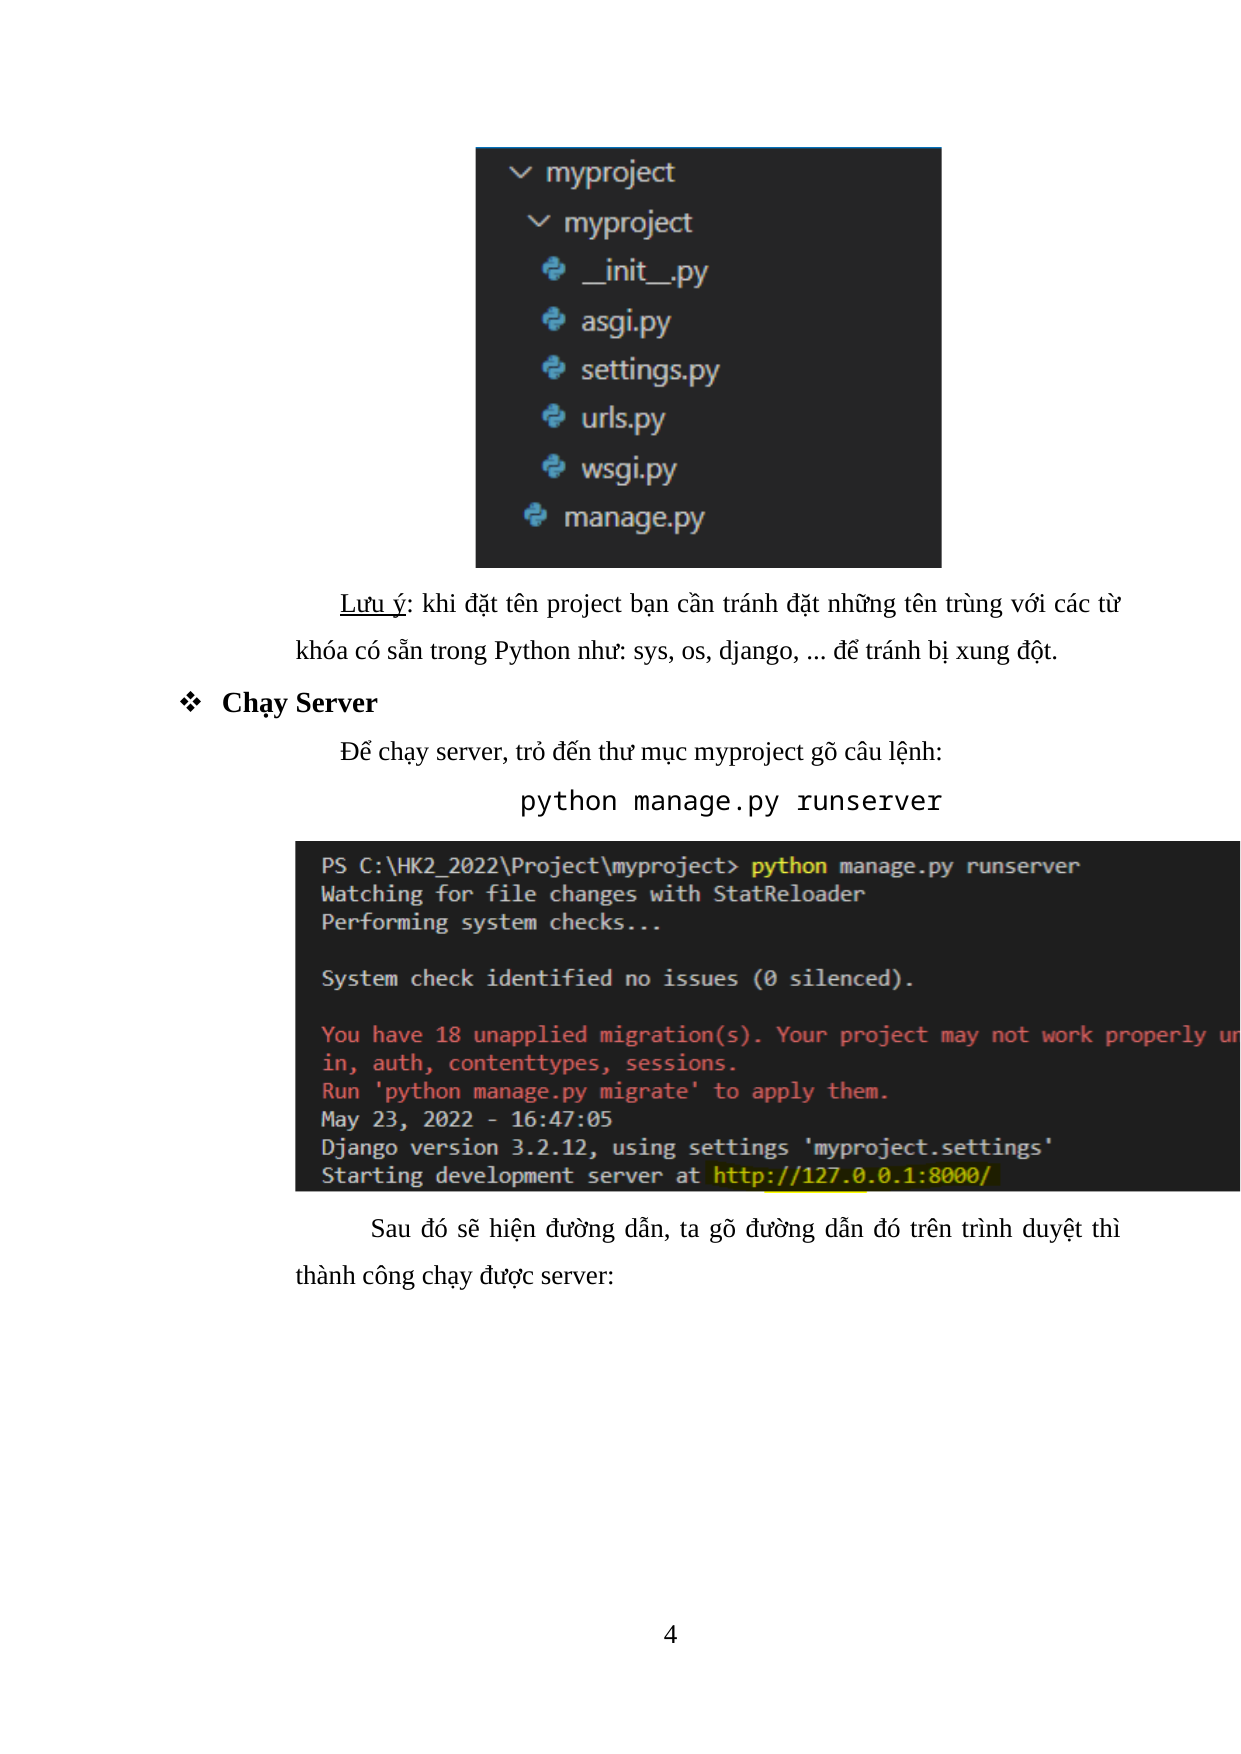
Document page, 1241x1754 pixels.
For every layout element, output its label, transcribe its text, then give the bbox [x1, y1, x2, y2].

text python manage.py runserver [295, 782, 1122, 819]
subtitle Chạy Server [177, 685, 1122, 718]
picture [475, 147, 942, 568]
text Để chạy server, trỏ đến thư mục myproject gõ câu lệnh: [295, 735, 1122, 766]
text Sau đó sẽ hiện đường dẫn, ta gõ đường dẫn đó trên trình duyệt thì thành công chạy được server: [295, 1212, 1122, 1290]
text Lưu ý: khi đặt tên project bạn cần tránh đặt những tên trùng với các từ khóa có sẵn trong Python như: sys, os, django, ... để tránh bị xung đột. [295, 587, 1122, 665]
picture [295, 841, 1241, 1193]
